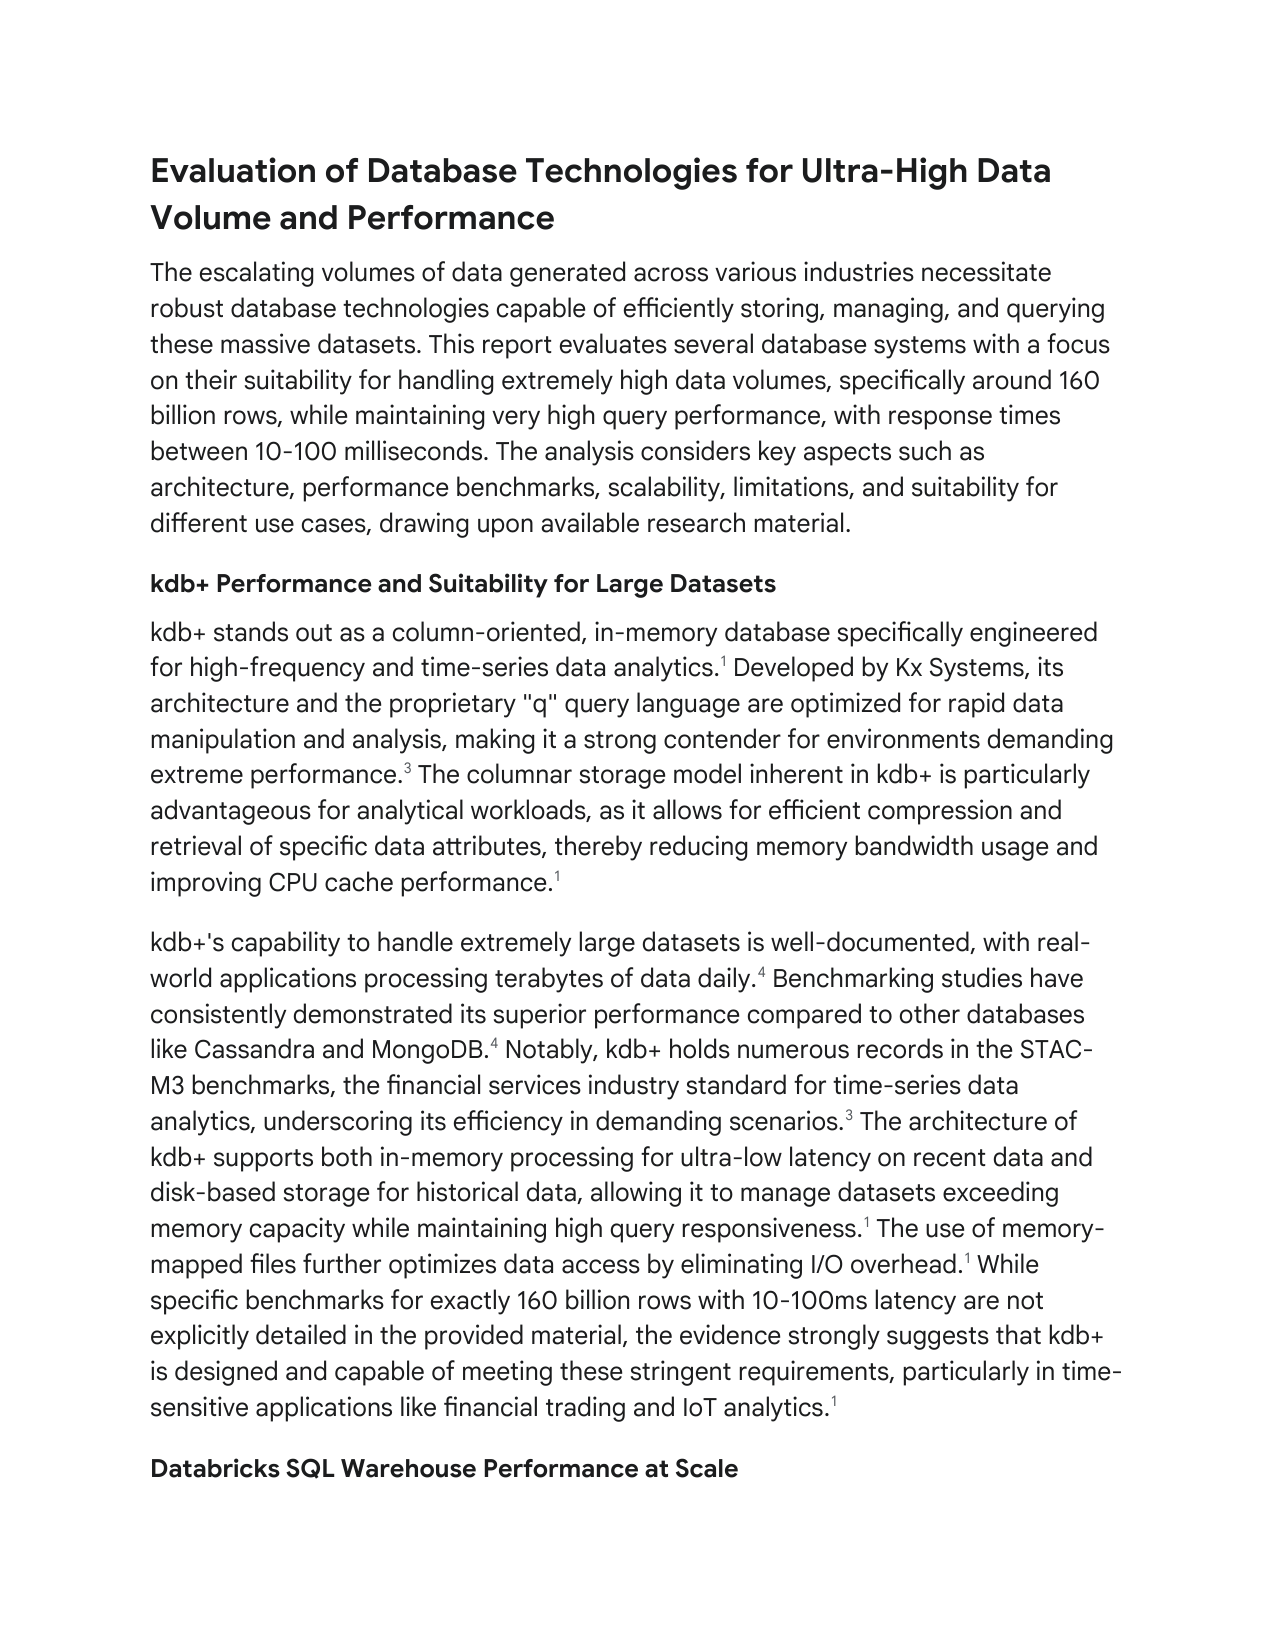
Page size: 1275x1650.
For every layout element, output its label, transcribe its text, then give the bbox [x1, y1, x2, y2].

text kdb+'s capability to handle extremely large datasets is well-documented, with real-world applications processing terabytes of data daily.4 Benchmarking studies have consistently demonstrated its superior performance compared to other databases like Cassandra and MongoDB.4 Notably, kdb+ holds numerous records in the STAC-M3 benchmarks, the financial services industry standard for time-series data analytics, underscoring its efficiency in demanding scenarios.3 The architecture of kdb+ supports both in-memory processing for ultra-low latency on recent data and disk-based storage for historical data, allowing it to manage datasets exceeding memory capacity while maintaining high query responsiveness.1 The use of memory-mapped files further optimizes data access by eliminating I/O overhead.1 While specific benchmarks for exactly 160 billion rows with 10-100ms latency are not explicitly detailed in the provided material, the evidence strongly suggests that kdb+ is designed and capable of meeting these stringent requirements, particularly in time-sensitive applications like financial trading and IoT analytics.1 [150, 928, 1125, 1423]
subtitle Evaluation of Database Technologies for Ultra-High Data Volume and Performance [150, 150, 1125, 239]
text kdb+ stands out as a column-oriented, in-memory database specifically engineered for high-frequency and time-series data analytics.1 Developed by Kx Systems, its architecture and the proprietary "q" query language are optimized for rapid data manipulation and analysis, making it a strong contender for environments demanding extreme performance.3 The columnar storage model inherent in kdb+ is particularly advantageous for analytical workloads, as it allows for efficient compression and retrieval of specific data attributes, thereby reducing memory bandwidth usage and improving CPU cache performance.1 [150, 617, 1125, 898]
text The escalating volumes of data generated across various industries necessitate robust database technologies capable of efficiently storing, managing, and querying these massive datasets. This report evaluates several database systems with a focus on their suitability for handling extremely high data volumes, specifically around 160 billion rows, while maintaining very high query performance, with response times between 10-100 milliseconds. The analysis considers key aspects such as architecture, performance benchmarks, scalability, limitations, and suitability for different use cases, drawing upon available research material. [150, 258, 1125, 539]
subtitle Databricks SQL Warehouse Performance at Scale [150, 1453, 1125, 1484]
subtitle kdb+ Performance and Suitability for Large Datasets [150, 568, 1125, 600]
